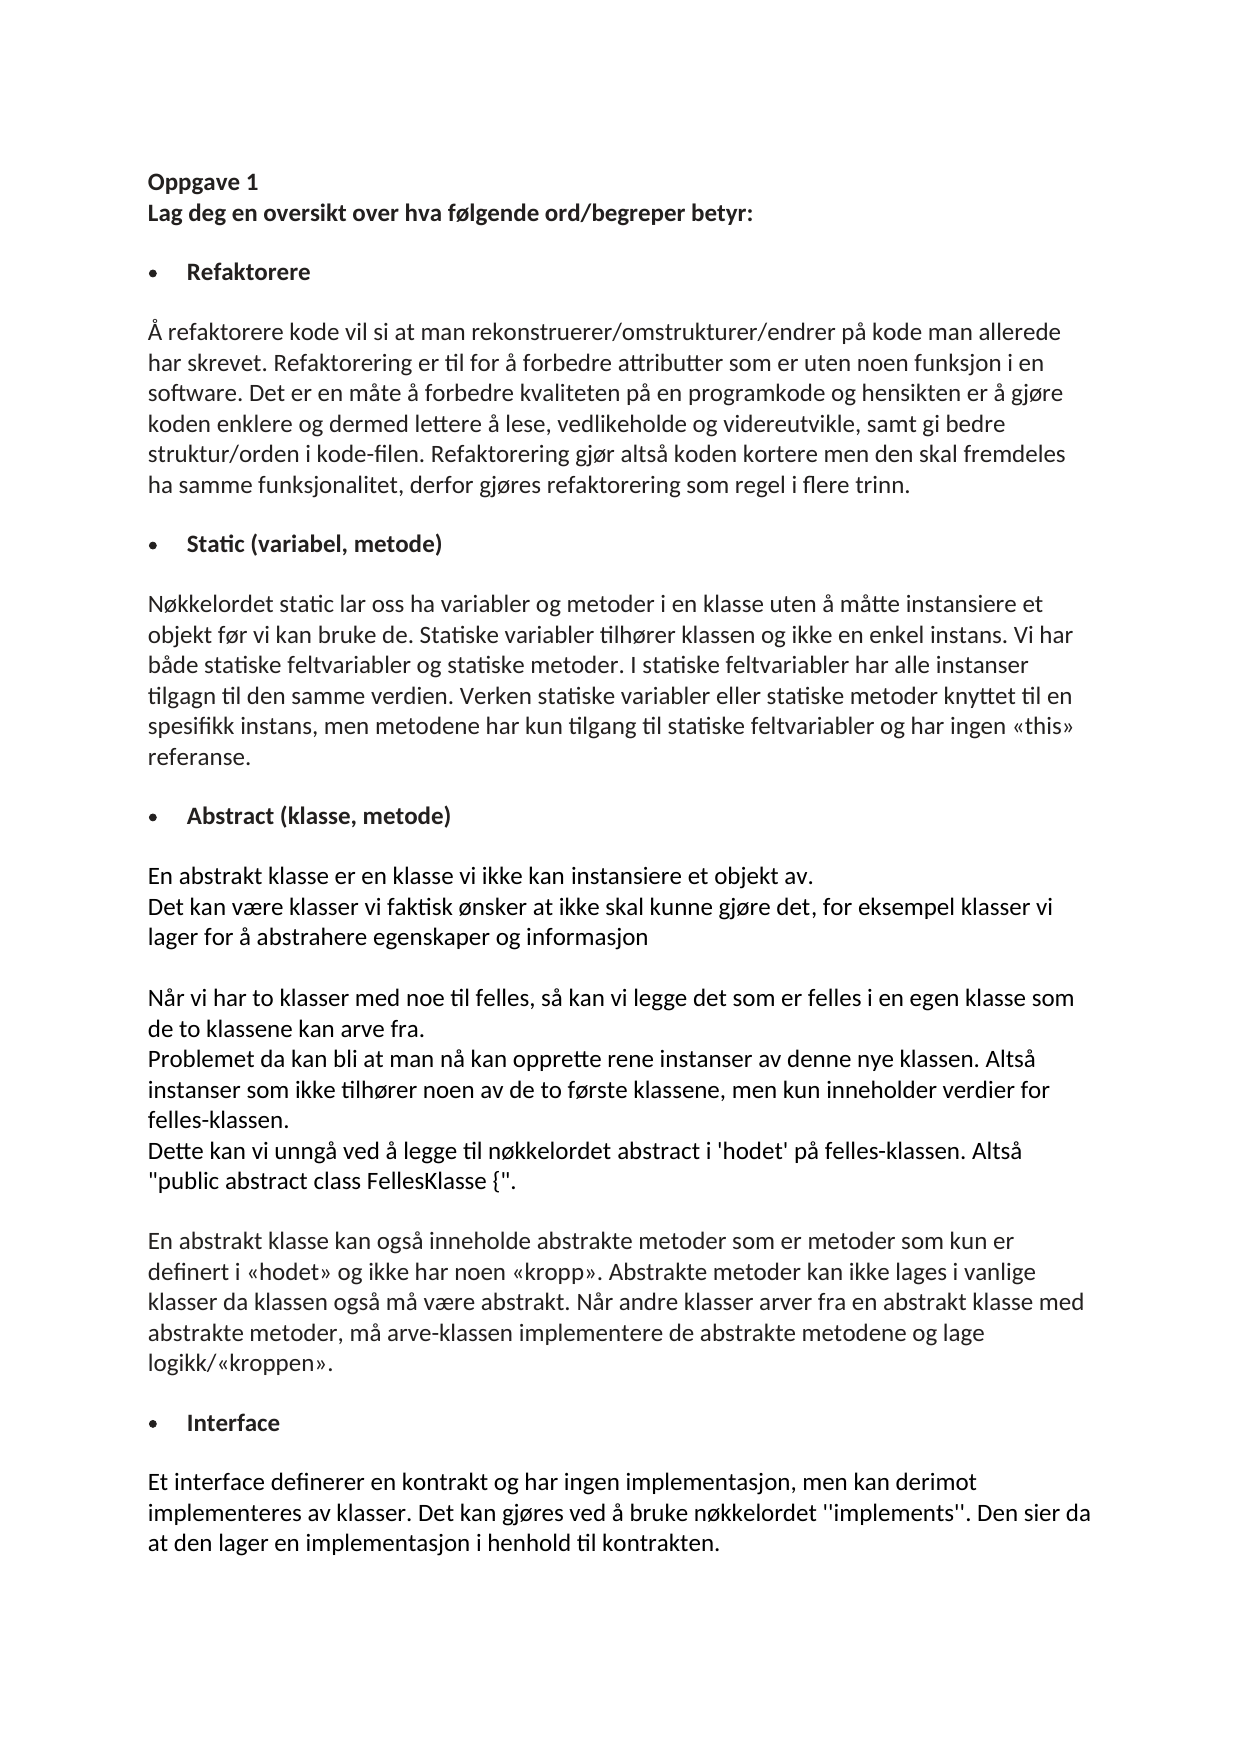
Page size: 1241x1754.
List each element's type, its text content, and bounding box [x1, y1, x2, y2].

text Problemet da kan bli at man nå kan opprette rene instanser av denne nye klassen. Altså instanser som ikke tilhører noen av de to første klassene, men kun inneholder verdier for felles-klassen. [148, 1043, 1093, 1135]
text Et interface definerer en kontrakt og har ingen implementasjon, men kan derimot implementeres av klasser. Det kan gjøres ved å bruke nøkkelordet ''implements''. Den sier da at den lager en implementasjon i henhold til kontrakten. [148, 1467, 1093, 1558]
list Abstract (klasse, metode) [149, 801, 1093, 831]
list Interface [149, 1407, 1093, 1437]
text En abstrakt klasse er en klasse vi ikke kan instansiere et objekt av. [148, 860, 1093, 891]
list Refaktorere [149, 257, 1093, 287]
list Static (variabel, metode) [149, 528, 1093, 559]
text Det kan være klasser vi faktisk ønsker at ikke skal kunne gjøre det, for eksempel klasser vi lager for å abstrahere egenskaper og informasjon [148, 891, 1093, 952]
text Når vi har to klasser med noe til felles, så kan vi legge det som er felles i en egen klasse som de to klassene kan arve fra. [148, 982, 1093, 1043]
text Dette kan vi unngå ved å legge til nøkkelordet abstract i 'hodet' på felles-klassen. Altså "public abstract class FellesKlasse {". [148, 1135, 1093, 1196]
text Nøkkelordet static lar oss ha variabler og metoder i en klasse uten å måtte instansiere et objekt før vi kan bruke de. Statiske variabler tilhører klassen og ikke en enkel instans. Vi har både statiske feltvariabler og statiske metoder. I statiske feltvariabler har alle instanser tilgagn til den samme verdien. Verken statiske variabler eller statiske metoder knyttet til en spesifikk instans, men metodene har kun tilgang til statiske feltvariabler og har ingen «this» referanse. [148, 588, 1093, 771]
text En abstrakt klasse kan også inneholde abstrakte metoder som er metoder som kun er definert i «hodet» og ikke har noen «kropp». Abstrakte metoder kan ikke lages i vanlige klasser da klassen også må være abstrakt. Når andre klasser arver fra en abstrakt klasse med abstrakte metoder, må arve-klassen implementere de abstrakte metodene og lage logikk/«kroppen». [148, 1225, 1093, 1378]
text Å refaktorere kode vil si at man rekonstruerer/omstrukturer/endrer på kode man allerede har skrevet. Refaktorering er til for å forbedre attributter som er uten noen funksjon i en software. Det er en måte å forbedre kvaliteten på en programkode og hensikten er å gjøre koden enklere og dermed lettere å lese, vedlikeholde og videreutvikle, samt gi bedre struktur/orden i kode-filen. Refaktorering gjør altså koden kortere men den skal fremdeles ha samme funksjonalitet, derfor gjøres refaktorering som regel i flere trinn. [148, 316, 1093, 499]
text Oppgave 1 Lag deg en oversikt over hva følgende ord/begreper betyr: [148, 166, 1093, 227]
